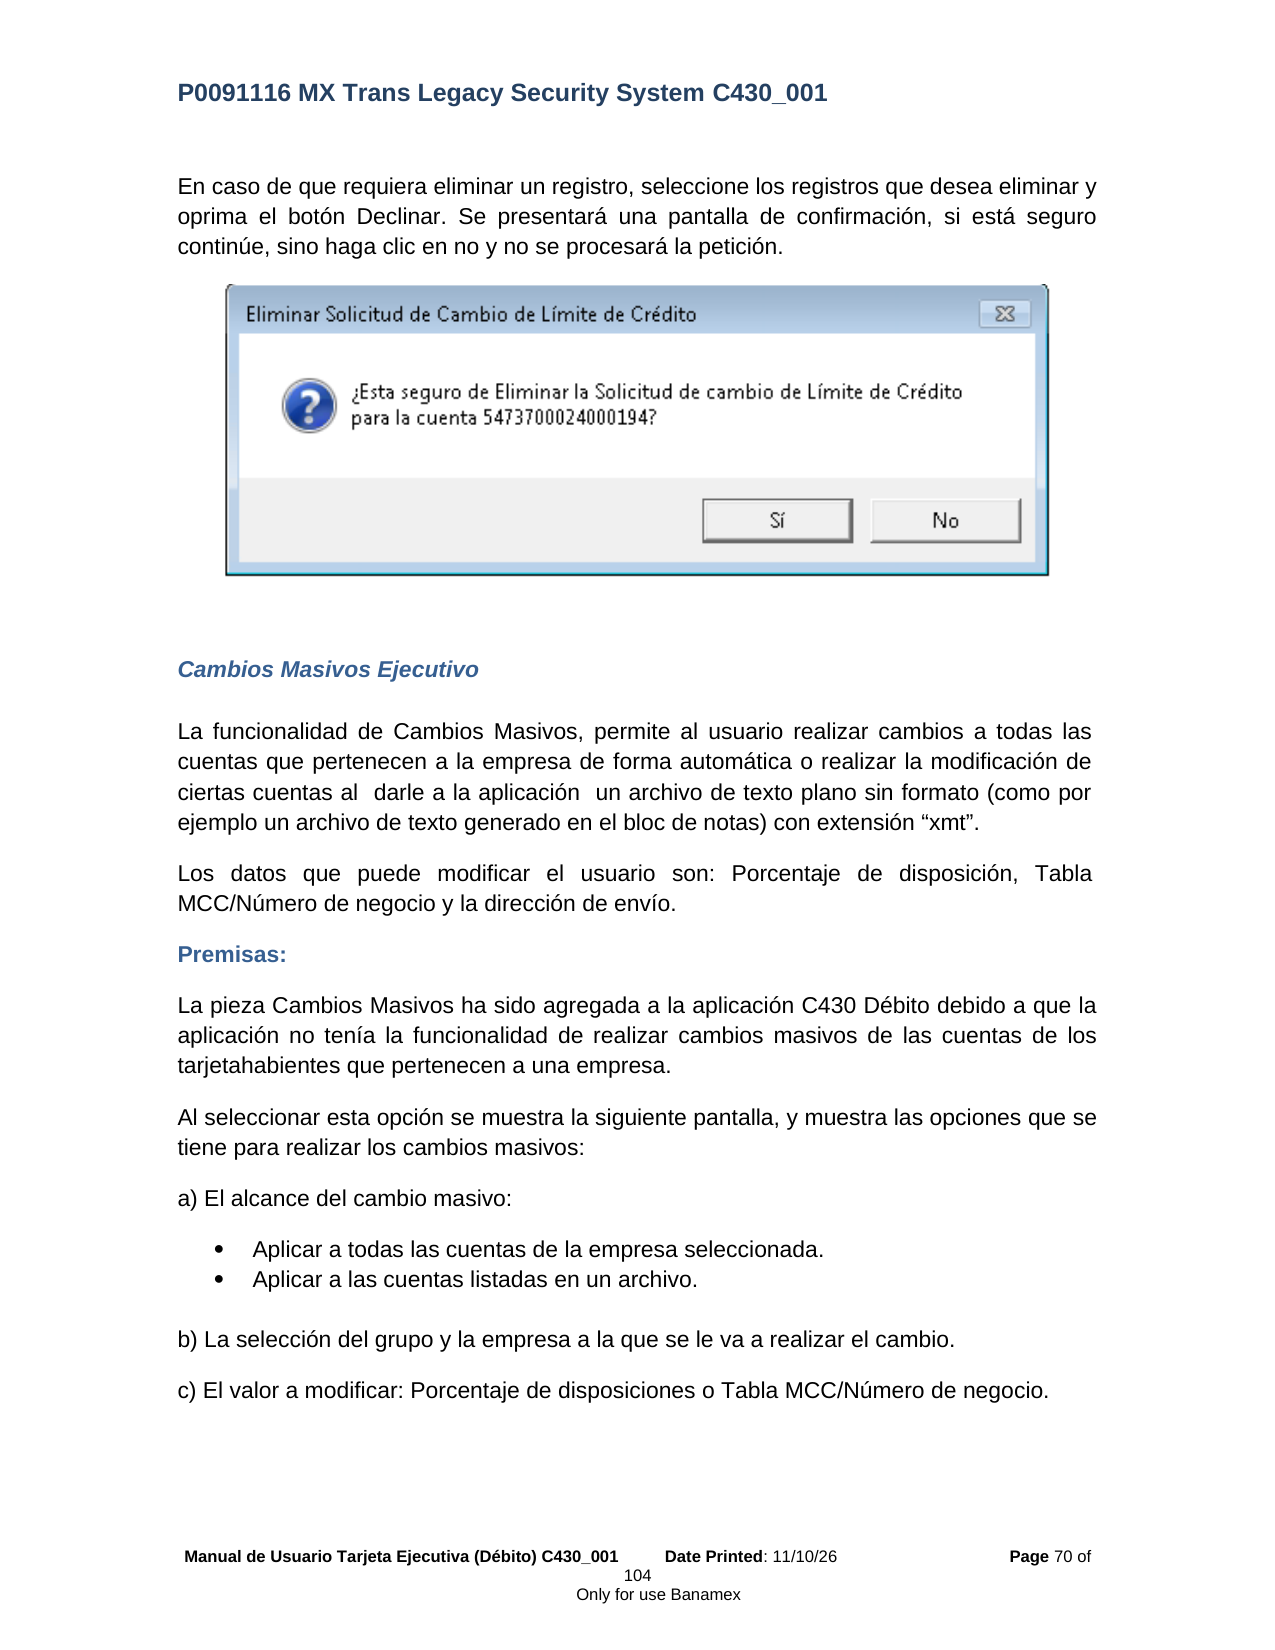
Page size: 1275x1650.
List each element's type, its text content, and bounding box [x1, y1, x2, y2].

text Los datos que puede modificar el usuario son: Porcentaje de disposición, Tabla MCC/Número de negocio y la dirección de envío. [177, 860, 1093, 916]
text Al seleccionar esta opción se muestra la siguiente pantalla, y muestra las opciones que se tiene para realizar los cambios masivos: [177, 1103, 1098, 1160]
list Aplicar a las cuentas listadas en un archivo. [215, 1266, 1098, 1292]
picture [224, 284, 1051, 578]
text La funcionalidad de Cambios Masivos, permite al usuario realizar cambios a todas las cuentas que pertenecen a la empresa de forma automática o realizar la modificación de ciertas cuentas al darle a la aplicación un archivo de texto plano sin formato (como por ejemplo un archivo de texto generado en el bloc de notas) con extensión “xmt”. [177, 718, 1093, 835]
text b) La selección del grupo y la empresa a la que se le va a realizar el cambio. [177, 1326, 1098, 1353]
text a) El alcance del cambio masivo: [177, 1185, 1098, 1211]
text En caso de que requiera eliminar un registro, seleccione los registros que desea eliminar y oprima el botón Declinar. Se presentará una pantalla de confirmación, si está seguro continúe, sino haga clic en no y no se procesará la petición. [177, 173, 1098, 260]
list Aplicar a todas las cuentas de la empresa seleccionada. [215, 1236, 1098, 1262]
text c) El valor a modificar: Porcentaje de disposiciones o Tabla MCC/Número de negocio. [177, 1377, 1098, 1404]
text La pieza Cambios Masivos ha sido agregada a la aplicación C430 Débito debido a que la aplicación no tenía la funcionalidad de realizar cambios masivos de las cuentas de los tarjetahabientes que pertenecen a una empresa. [177, 992, 1098, 1079]
subtitle Cambios Masivos Ejecutivo [177, 656, 1098, 682]
text Premisas: [177, 941, 1093, 967]
